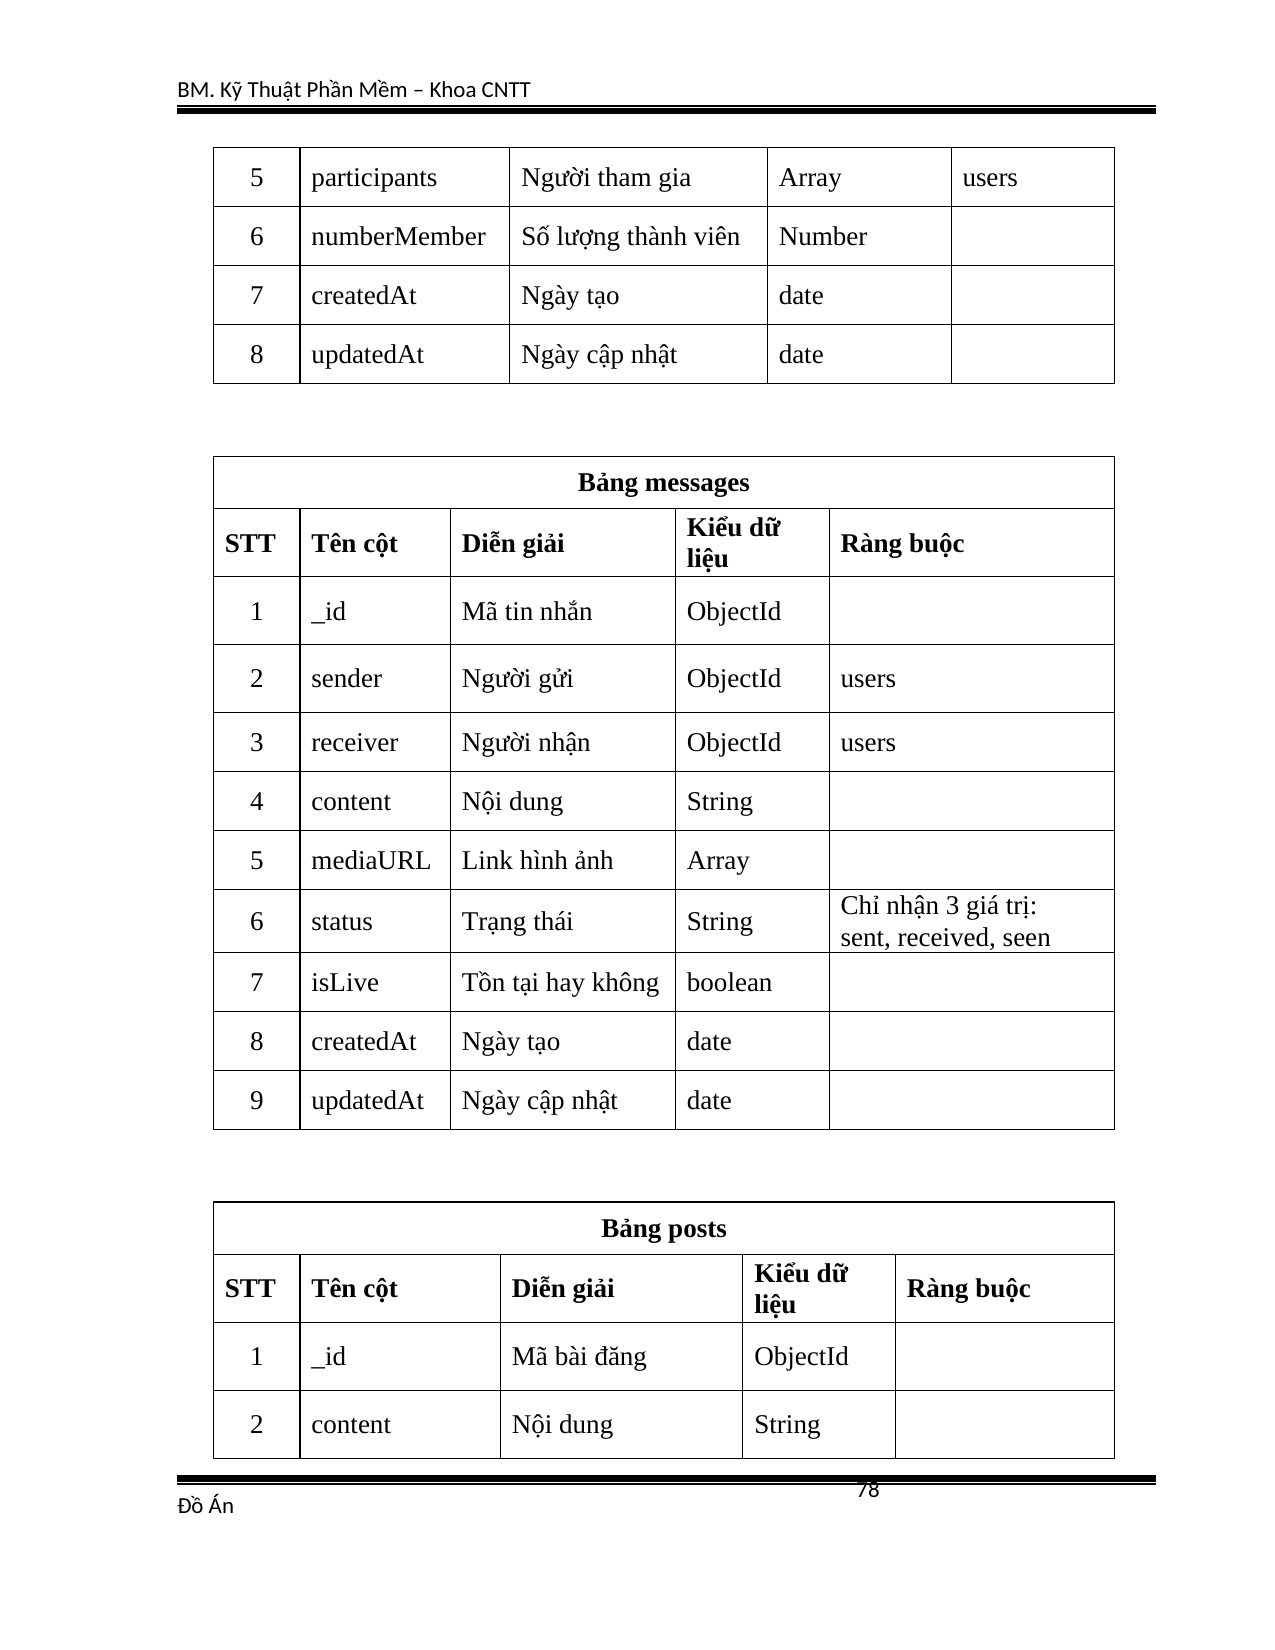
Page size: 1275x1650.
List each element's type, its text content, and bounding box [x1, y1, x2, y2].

table_cell createdAt [301, 1012, 450, 1070]
table_cell ObjectId [743, 1323, 895, 1389]
table_cell Nội dung [501, 1391, 742, 1457]
table_cell Tên cột [301, 1255, 500, 1322]
table_cell String [743, 1391, 895, 1457]
table_cell users [830, 713, 1114, 771]
table_cell [830, 1071, 1114, 1129]
table_header Bảng posts [214, 1203, 1114, 1254]
table_cell String [676, 772, 829, 829]
table_cell Mã tin nhắn [451, 577, 675, 644]
table_cell [952, 207, 1114, 265]
table_cell STT [214, 1255, 299, 1322]
table_cell [830, 772, 1114, 829]
table_cell ObjectId [676, 577, 829, 644]
table_cell 8 [214, 1012, 299, 1070]
table_cell isLive [301, 953, 450, 1011]
table_cell Diễn giải [501, 1255, 742, 1322]
table_cell Ràng buộc [830, 509, 1114, 576]
table_cell 1 [214, 1323, 299, 1389]
table_cell [896, 1323, 1114, 1389]
table_cell Ngày cập nhật [510, 325, 767, 383]
table_cell 7 [214, 953, 299, 1011]
table_cell Mã bài đăng [501, 1323, 742, 1389]
table_cell [830, 831, 1114, 888]
table_cell 4 [214, 772, 299, 829]
table_cell users [830, 645, 1114, 712]
table_cell Array [768, 148, 951, 206]
table_cell Link hình ảnh [451, 831, 675, 888]
table_cell [952, 266, 1114, 324]
table_cell Ngày cập nhật [451, 1071, 675, 1129]
table_cell Ngày tạo [451, 1012, 675, 1070]
table_cell boolean [676, 953, 829, 1011]
table_cell 9 [214, 1071, 299, 1129]
table_cell 2 [214, 1391, 299, 1457]
table_cell participants [301, 148, 509, 206]
table_cell STT [214, 509, 299, 576]
table_header Bảng messages [214, 457, 1114, 508]
table_cell Người tham gia [510, 148, 767, 206]
table_cell Trạng thái [451, 890, 675, 952]
table_cell 7 [214, 266, 299, 324]
table_cell Tên cột [301, 509, 450, 576]
table_cell 6 [214, 207, 299, 265]
table_cell String [676, 890, 829, 952]
table_cell 1 [214, 577, 299, 644]
table_cell Người nhận [451, 713, 675, 771]
table_cell ObjectId [676, 713, 829, 771]
table_cell status [301, 890, 450, 952]
table_cell _id [301, 1323, 500, 1389]
table_cell receiver [301, 713, 450, 771]
table_cell Number [768, 207, 951, 265]
table_cell Số lượng thành viên [510, 207, 767, 265]
table_cell [830, 577, 1114, 644]
table_cell createdAt [301, 266, 509, 324]
table_cell Array [676, 831, 829, 888]
table_cell mediaURL [301, 831, 450, 888]
table_cell updatedAt [301, 1071, 450, 1129]
table_cell Kiểu dữ liệu [743, 1255, 895, 1322]
table_cell date [768, 325, 951, 383]
table_cell _id [301, 577, 450, 644]
table_cell date [676, 1012, 829, 1070]
table_cell 2 [214, 645, 299, 712]
table_cell 6 [214, 890, 299, 952]
table_cell users [952, 148, 1114, 206]
table_cell Ràng buộc [896, 1255, 1114, 1322]
table_cell updatedAt [301, 325, 509, 383]
table_cell content [301, 1391, 500, 1457]
table_cell ObjectId [676, 645, 829, 712]
table_cell sender [301, 645, 450, 712]
table_cell Chỉ nhận 3 giá trị: sent, received, seen [830, 890, 1114, 952]
table_cell 8 [214, 325, 299, 383]
table_cell 5 [214, 831, 299, 888]
table_cell 5 [214, 148, 299, 206]
table_cell [896, 1391, 1114, 1457]
table_cell numberMember [301, 207, 509, 265]
table_cell Ngày tạo [510, 266, 767, 324]
table_cell 3 [214, 713, 299, 771]
table_cell content [301, 772, 450, 829]
table_cell Tồn tại hay không [451, 953, 675, 1011]
table_cell [830, 953, 1114, 1011]
table_cell [952, 325, 1114, 383]
table_cell Nội dung [451, 772, 675, 829]
table_cell Người gửi [451, 645, 675, 712]
table_cell [830, 1012, 1114, 1070]
table_cell Kiểu dữ liệu [676, 509, 829, 576]
table_cell Diễn giải [451, 509, 675, 576]
table_cell date [768, 266, 951, 324]
table_cell date [676, 1071, 829, 1129]
